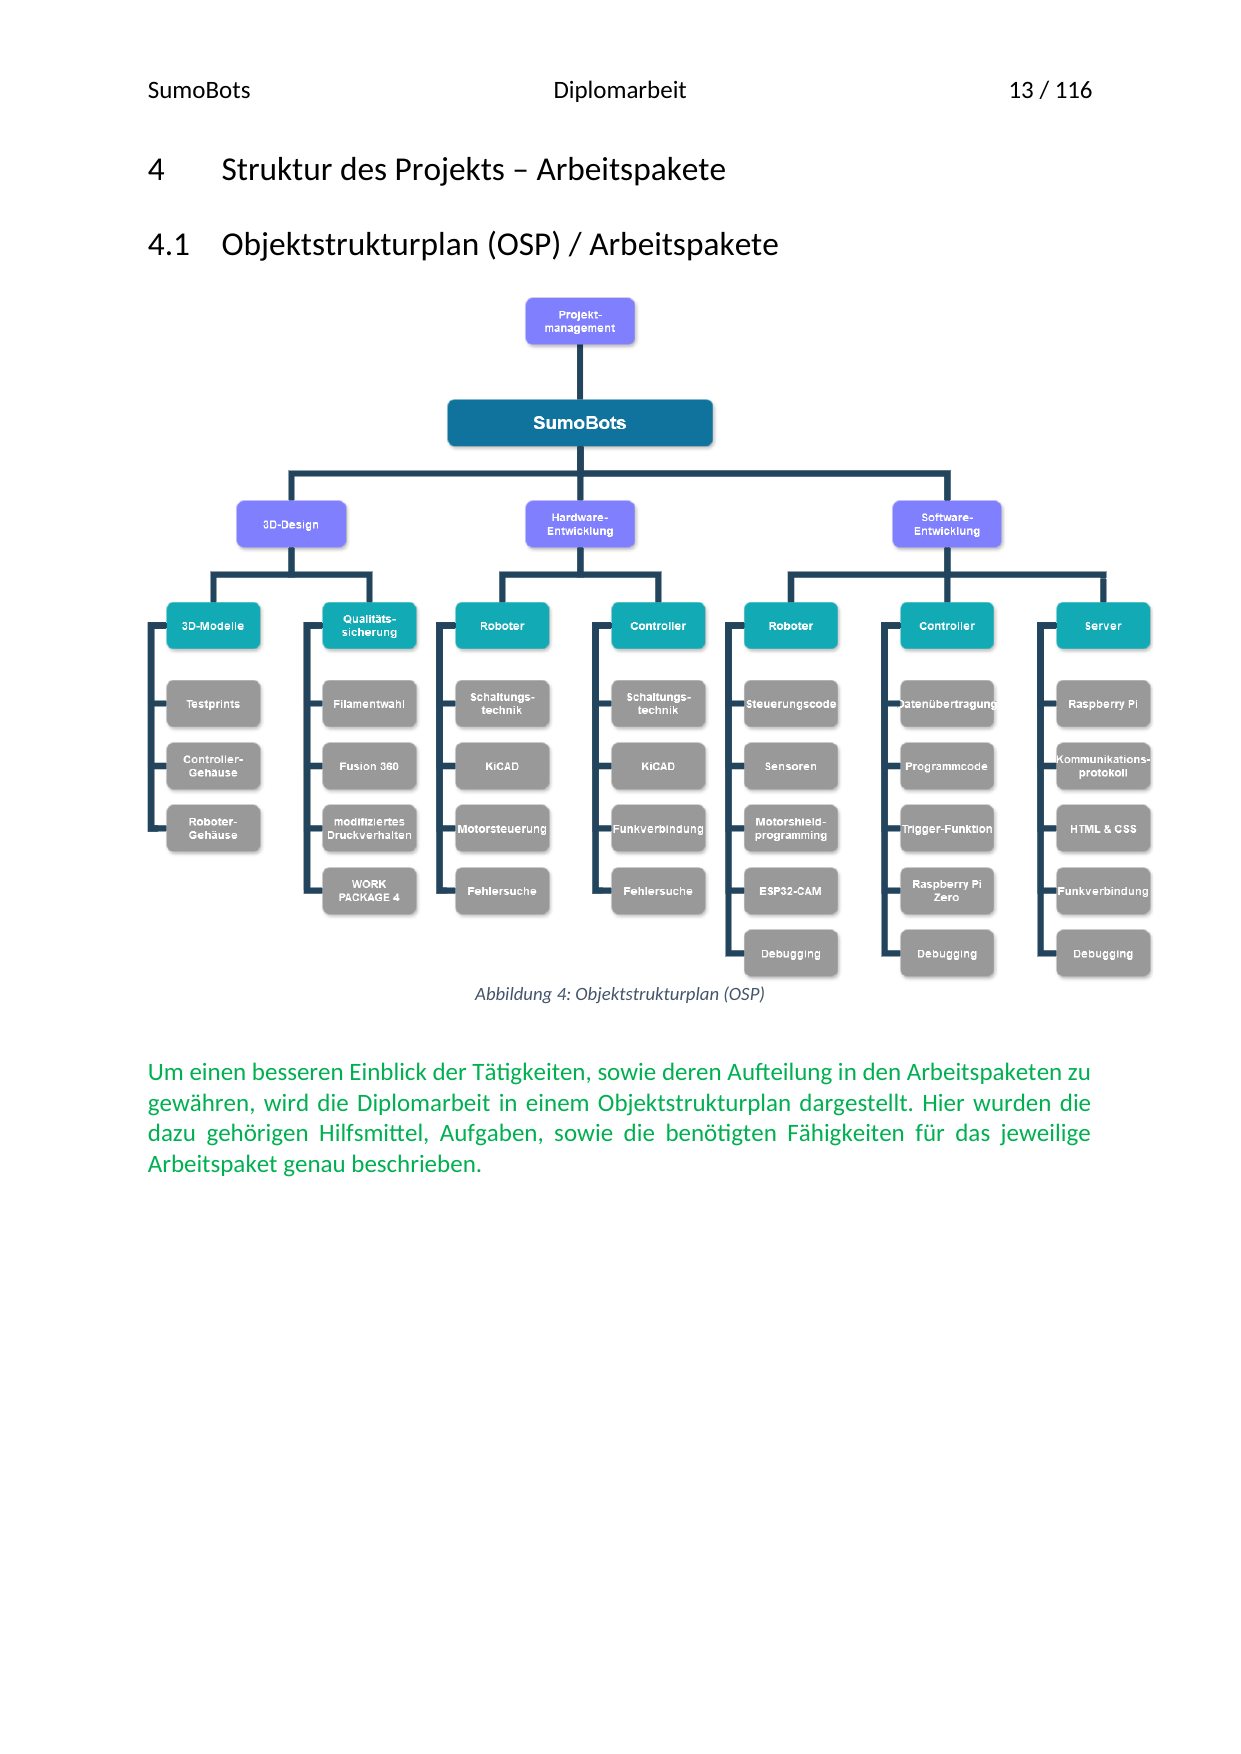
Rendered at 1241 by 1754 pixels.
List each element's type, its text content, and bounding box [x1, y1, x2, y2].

picture [147, 294, 1154, 982]
text Abbildung 4: Objektstrukturplan (OSP) [148, 982, 1093, 1005]
subtitle Objektstrukturplan (OSP) / Arbeitspakete [148, 223, 1093, 264]
subtitle Struktur des Projekts – Arbeitspakete [148, 148, 1093, 188]
text Um einen besseren Einblick der Tätigkeiten, sowie deren Aufteilung in den Arbeitspaketen zu gewähren, wird die Diplomarbeit in einem Objektstrukturplan dargestellt. Hier wurden die dazu gehörigen Hilfsmittel, Aufgaben, sowie die benötigten Fähigkeiten für das jeweilige Arbeitspaket genau beschrieben. [148, 1056, 1093, 1178]
